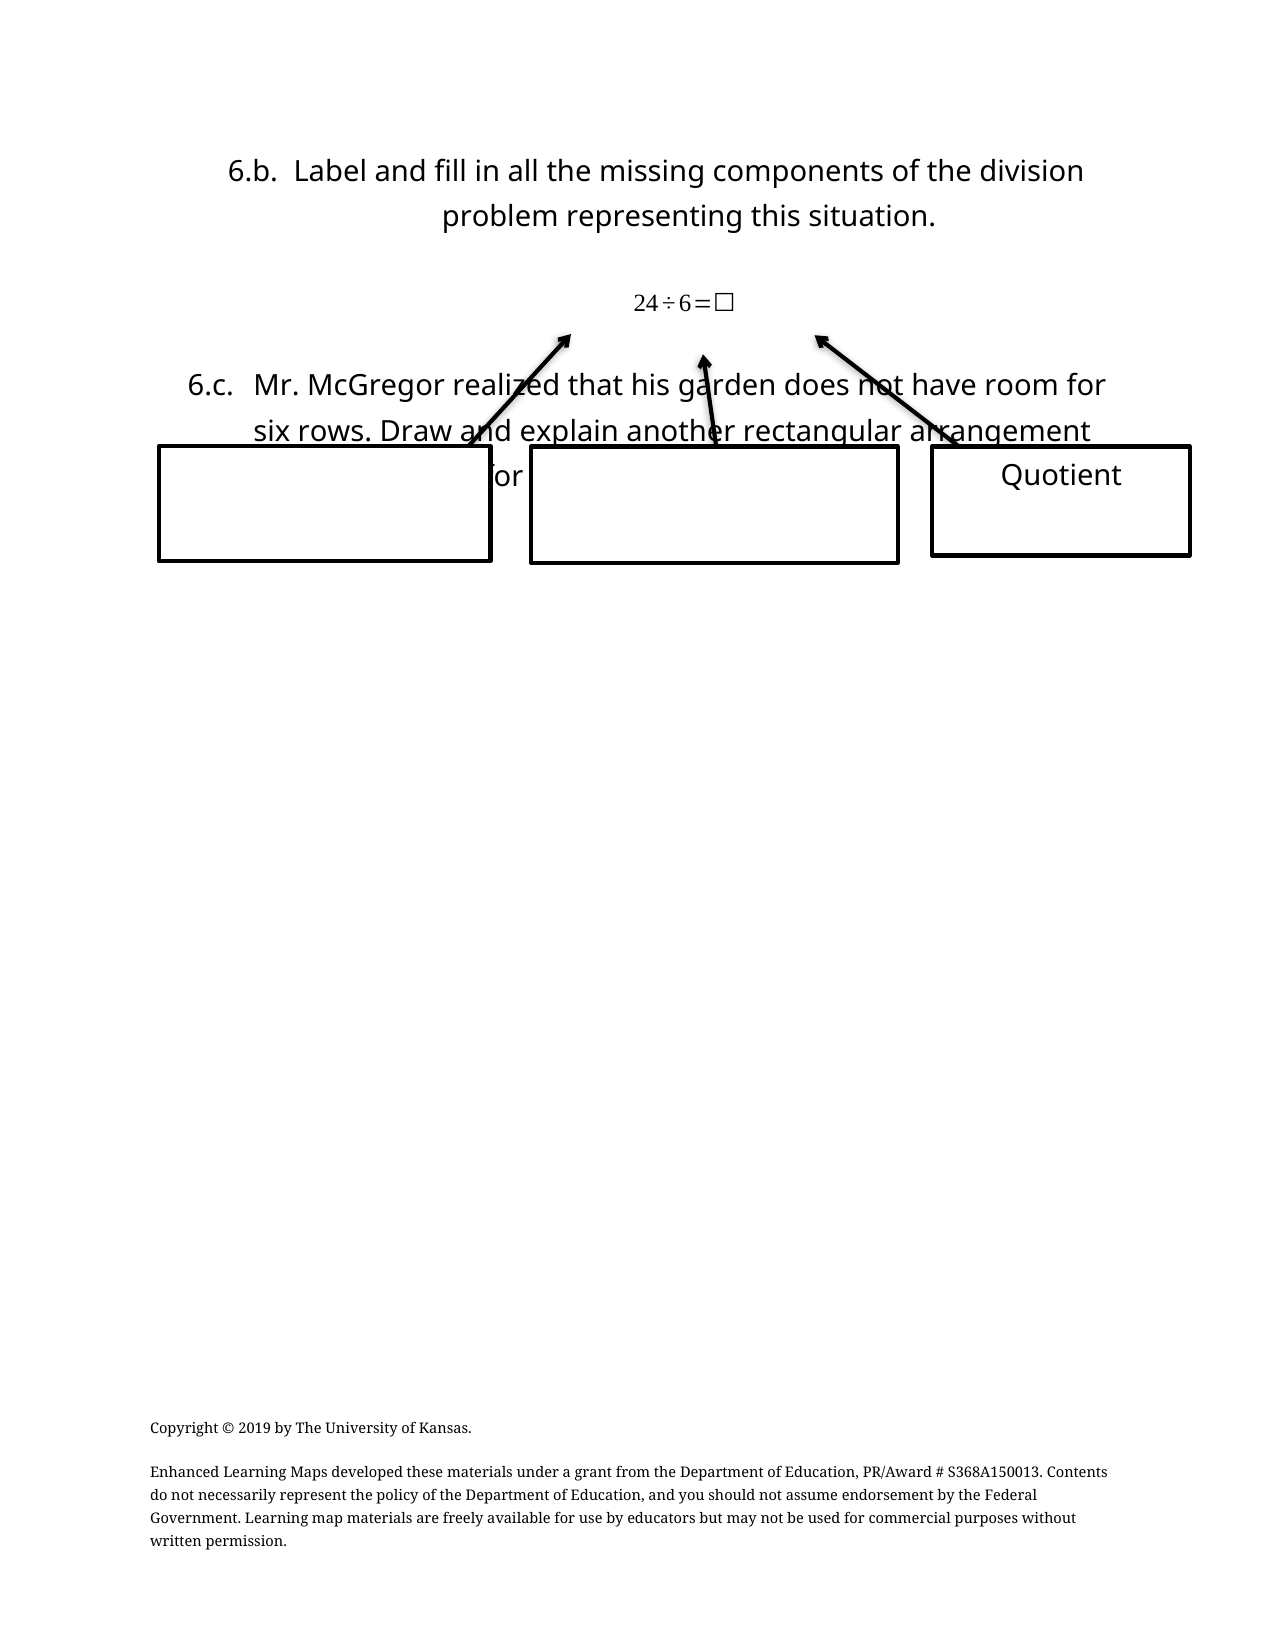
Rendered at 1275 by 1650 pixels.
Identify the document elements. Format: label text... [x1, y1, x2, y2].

list Label and fill in all the missing components of the division problem representing this situation. [187, 150, 1125, 322]
list Mr. McGregor realized that his garden does not have room for six rows. Draw and explain another rectangular arrangement besides six rows for planting his 24 vegetables. [187, 364, 1125, 622]
